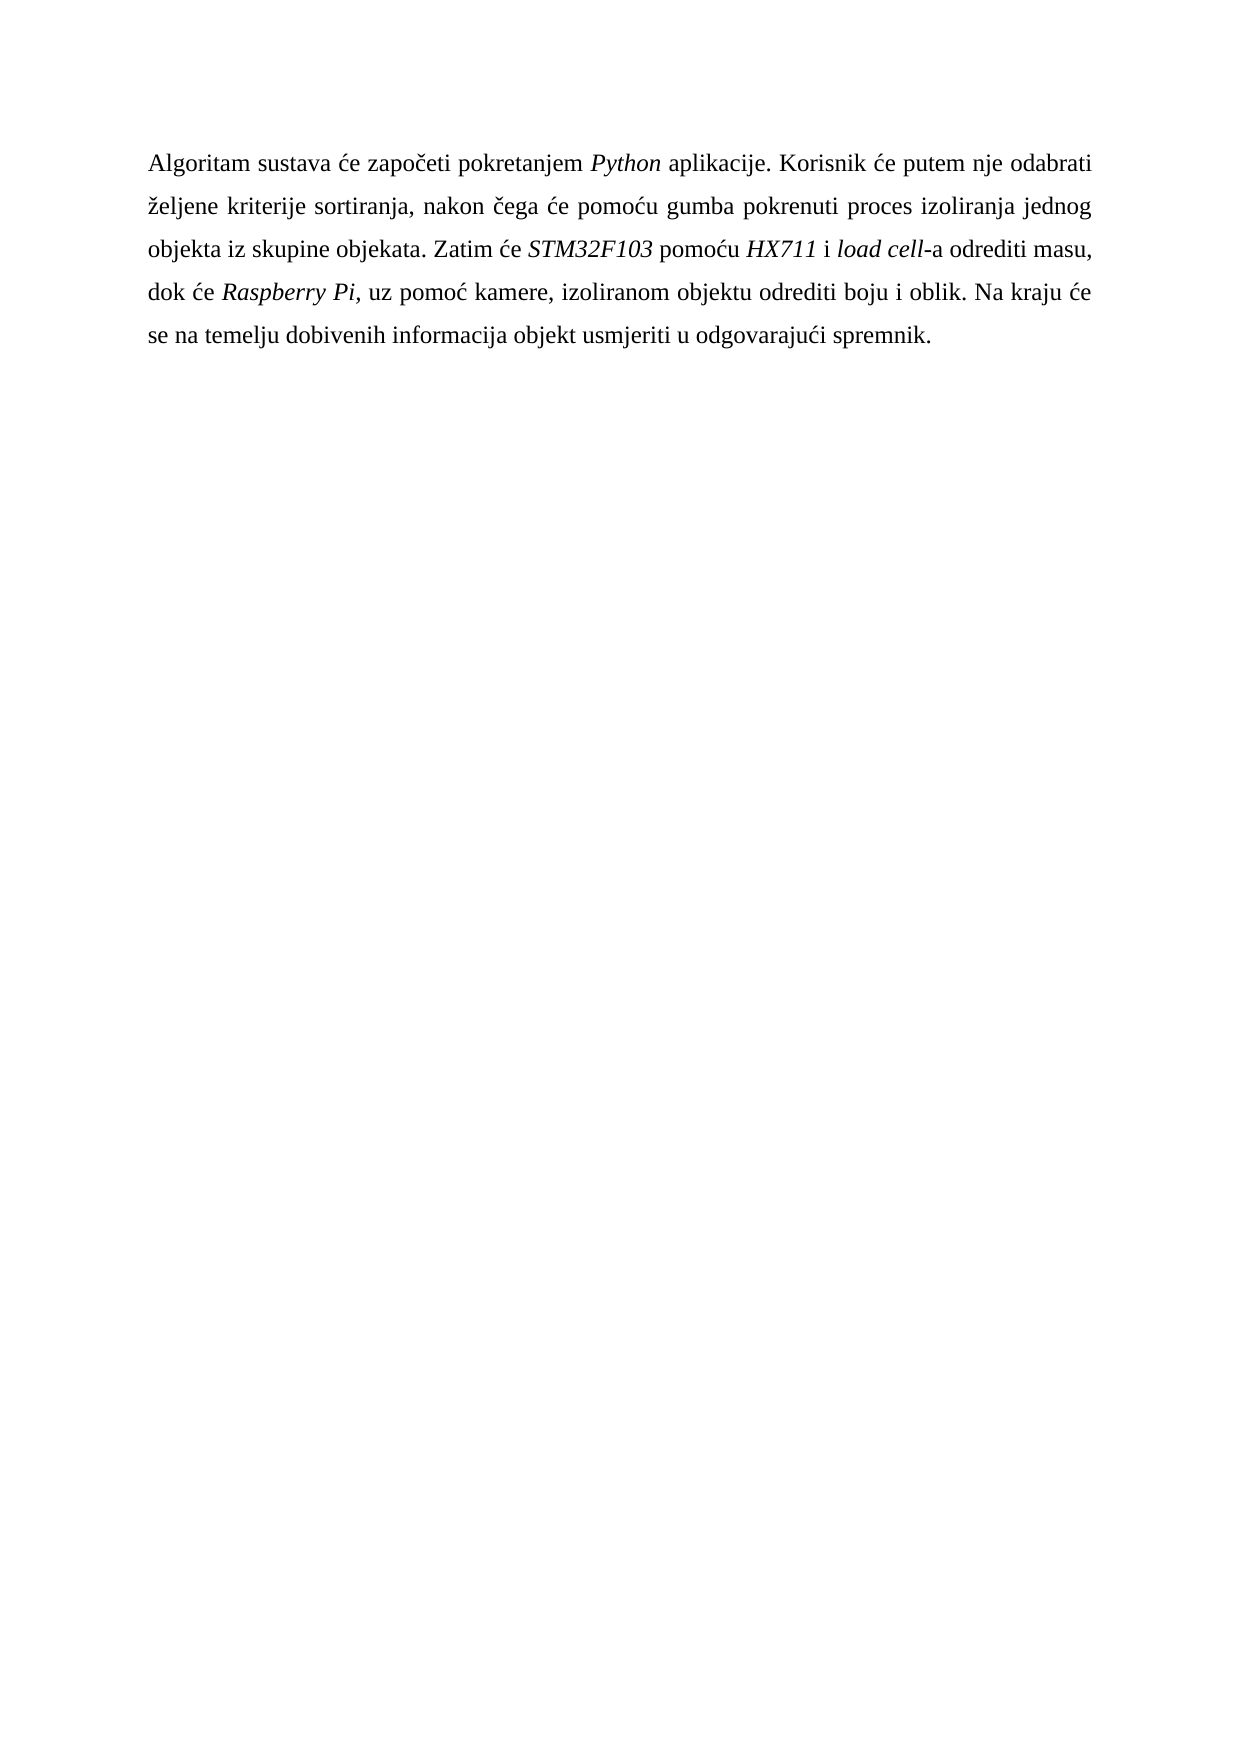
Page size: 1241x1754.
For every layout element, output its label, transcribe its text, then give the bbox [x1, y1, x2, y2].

text Algoritam sustava će započeti pokretanjem Python aplikacije. Korisnik će putem nje odabrati željene kriterije sortiranja, nakon čega će pomoću gumba pokrenuti proces izoliranja jednog objekta iz skupine objekata. Zatim će STM32F103 pomoću HX711 i load cell-a odrediti masu, dok će Raspberry Pi, uz pomoć kamere, izoliranom objektu odrediti boju i oblik. Na kraju će se na temelju dobivenih informacija objekt usmjeriti u odgovarajući spremnik. [148, 148, 1093, 349]
